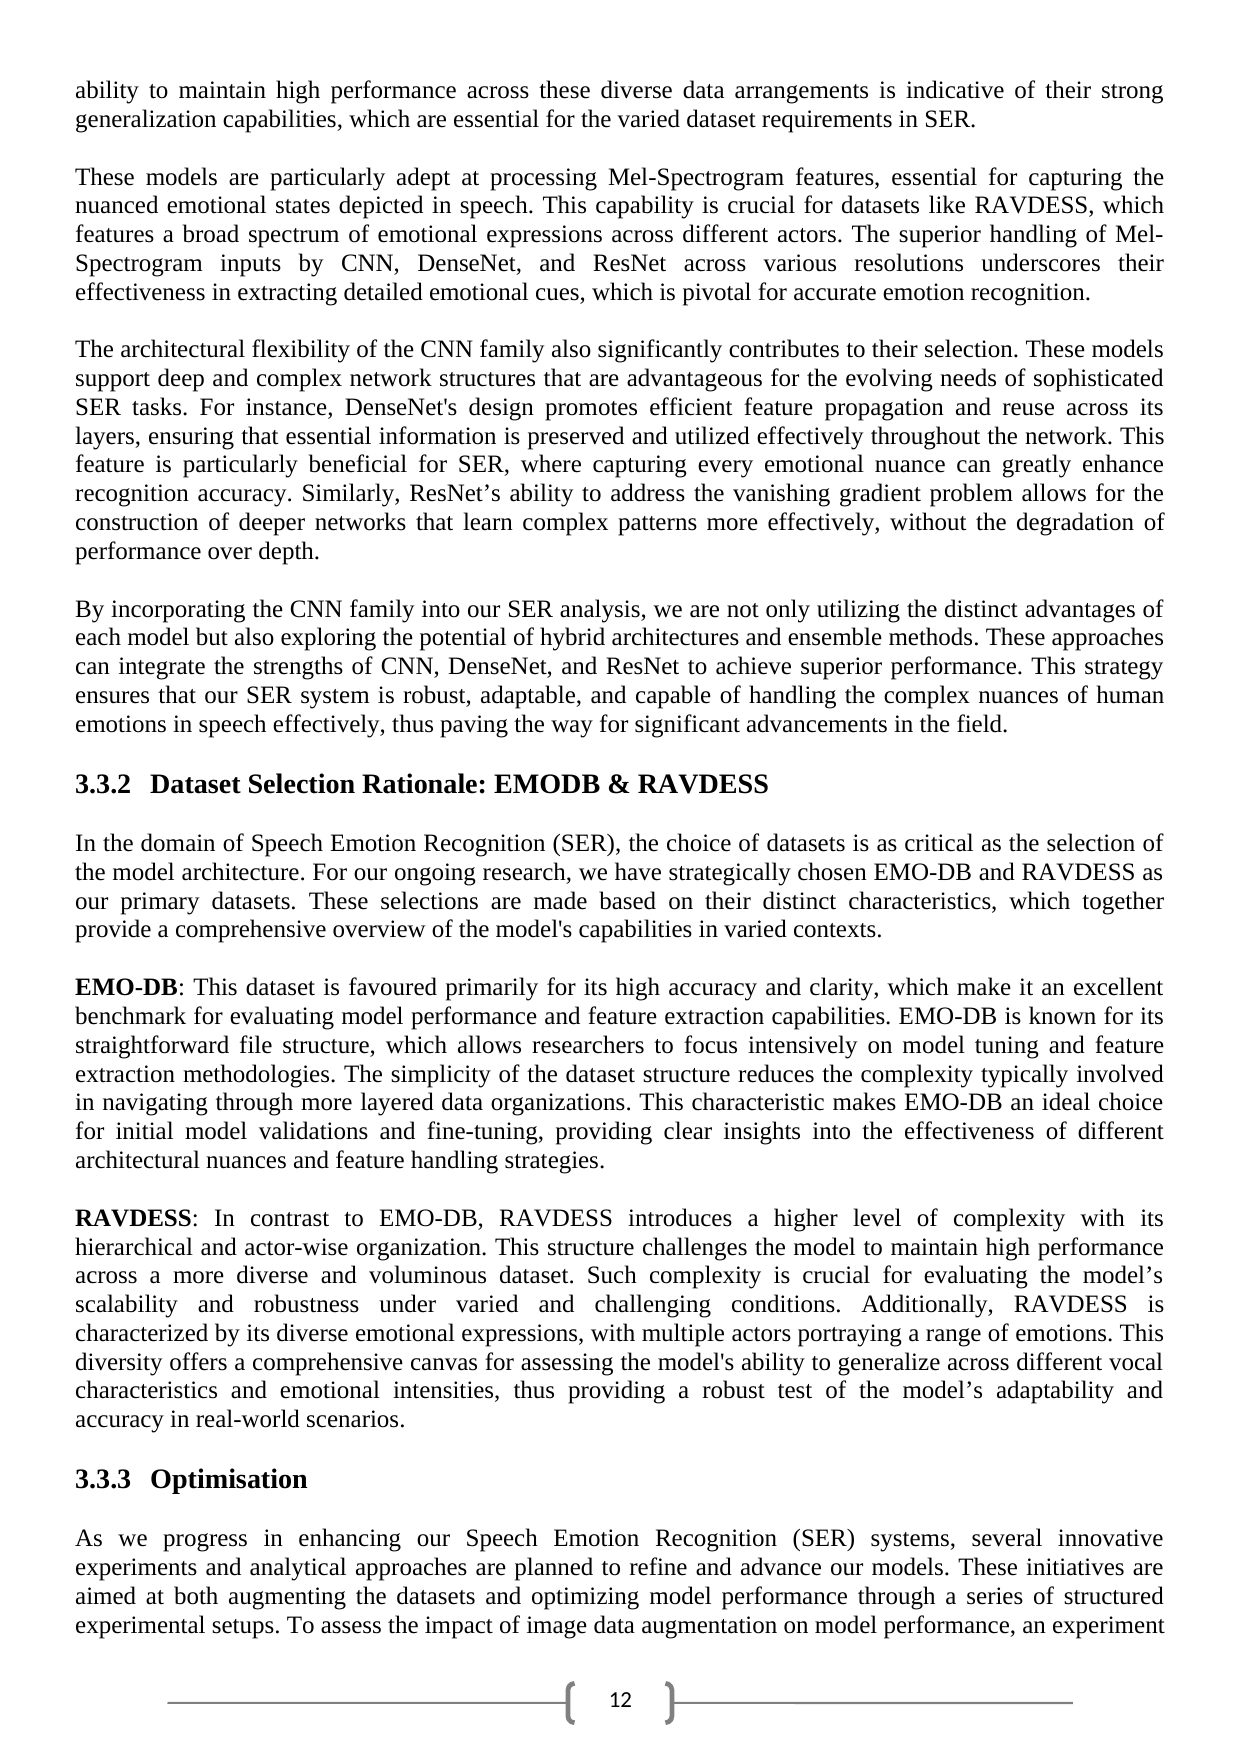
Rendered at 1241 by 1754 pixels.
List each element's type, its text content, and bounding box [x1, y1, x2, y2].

text The architectural flexibility of the CNN family also significantly contributes to their selection. These models support deep and complex network structures that are advantageous for the evolving needs of sophisticated SER tasks. For instance, DenseNet's design promotes efficient feature propagation and reuse across its layers, ensuring that essential information is preserved and utilized effectively throughout the network. This feature is particularly beneficial for SER, where capturing every emotional nuance can greatly enhance recognition accuracy. Similarly, ResNet’s ability to address the vanishing gradient problem allows for the construction of deeper networks that learn complex patterns more effectively, without the degradation of performance over depth. [75, 421, 1165, 651]
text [75, 75, 1165, 219]
subtitle Optimisation [75, 1548, 1165, 1581]
text In the domain of Speech Emotion Recognition (SER), the choice of datasets is as critical as the selection of the model architecture. For our ongoing research, we have strategically chosen EMO-DB and RAVDESS as our primary datasets. These selections are made based on their distinct characteristics, which together provide a comprehensive overview of the model's capabilities in varied contexts. [75, 914, 1165, 1029]
subtitle Dataset Selection Rationale: EMODB & RAVDESS [75, 853, 1165, 885]
text These models are particularly adept at processing Mel-Spectrogram features, essential for capturing the nuanced emotional states depicted in speech. This capability is crucial for datasets like RAVDESS, which features a broad spectrum of emotional expressions across different actors. The superior handling of Mel-Spectrogram inputs by CNN, DenseNet, and ResNet across various resolutions underscores their effectiveness in extracting detailed emotional cues, which is pivotal for accurate emotion recognition. [75, 248, 1165, 392]
text EMO-DB: This dataset is favoured primarily for its high accuracy and clarity, which make it an excellent benchmark for evaluating model performance and feature extraction capabilities. EMO-DB is known for its straightforward file structure, which allows researchers to focus intensively on model tuning and feature extraction methodologies. The simplicity of the dataset structure reduces the complexity typically involved in navigating through more layered data organizations. This characteristic makes EMO-DB an ideal choice for initial model validations and fine-tuning, providing clear insights into the effectiveness of different architectural nuances and feature handling strategies. [75, 1059, 1165, 1260]
text RAVDESS: In contrast to EMO-DB, RAVDESS introduces a higher level of complexity with its hierarchical and actor-wise organization. This structure challenges the model to maintain high performance across a more diverse and voluminous dataset. Such complexity is crucial for evaluating the model’s scalability and robustness under varied and challenging conditions. Additionally, RAVDESS is characterized by its diverse emotional expressions, with multiple actors portraying a range of emotions. This diversity offers a comprehensive canvas for assessing the model's ability to generalize across different vocal characteristics and emotional intensities, thus providing a robust test of the model’s adaptability and accuracy in real-world scenarios. [75, 1289, 1165, 1519]
text By incorporating the CNN family into our SER analysis, we are not only utilizing the distinct advantages of each model but also exploring the potential of hybrid architectures and ensemble methods. These approaches can integrate the strengths of CNN, DenseNet, and ResNet to achieve superior performance. This strategy ensures that our SER system is robust, adaptable, and capable of handling the complex nuances of human emotions in speech effectively, thus paving the way for significant advancements in the field. [75, 680, 1165, 824]
